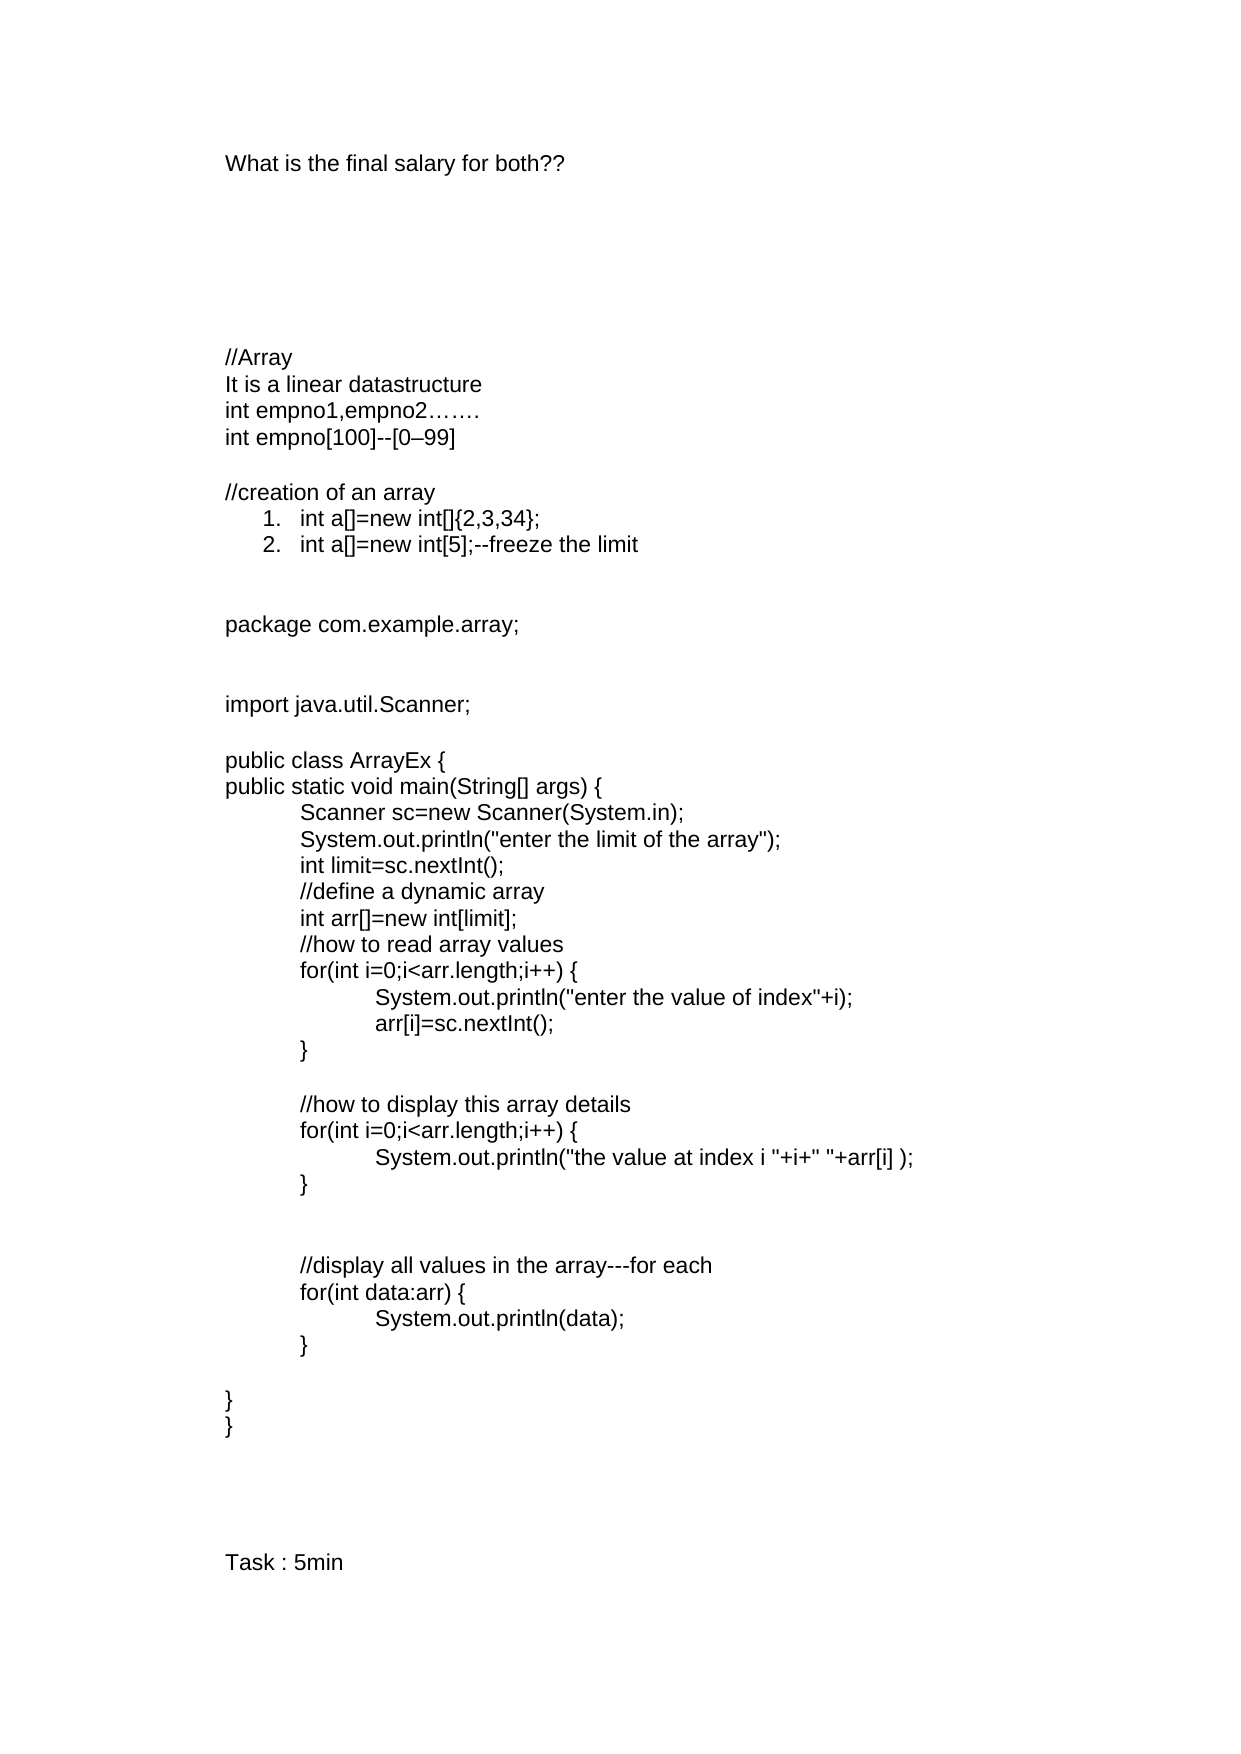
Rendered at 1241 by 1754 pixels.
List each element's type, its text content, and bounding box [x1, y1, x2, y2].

text What is the final salary for both?? [225, 150, 1090, 176]
text import java.util.Scanner; [225, 691, 1090, 718]
text //how to read array values [225, 931, 1090, 957]
text System.out.println("enter the value of index"+i); [225, 984, 1090, 1010]
text //how to display this array details [225, 1091, 1090, 1117]
text arr[i]=sc.nextInt(); [225, 1010, 1090, 1036]
text Scanner sc=new Scanner(System.in); [225, 799, 1090, 826]
text } [225, 1386, 1090, 1412]
text int arr[]=new int[limit]; [225, 905, 1090, 931]
text for(int data:arr) { [225, 1279, 1090, 1305]
text int limit=sc.nextInt(); [225, 852, 1090, 878]
text } [225, 1331, 1090, 1358]
text int empno[100]--[0–99] [225, 423, 1090, 450]
text //Array [225, 344, 1090, 371]
text for(int i=0;i<arr.length;i++) { [225, 1117, 1090, 1143]
text It is a linear datastructure [225, 371, 1090, 397]
list int a[]=new int[]{2,3,34}; [262, 505, 1090, 531]
text System.out.println(data); [225, 1305, 1090, 1331]
text package com.example.array; [225, 611, 1090, 638]
text } [225, 1036, 1090, 1063]
text //define a dynamic array [225, 878, 1090, 905]
text public class ArrayEx { [225, 747, 1090, 773]
text System.out.println("the value at index i "+i+" "+arr[i] ); [225, 1143, 1090, 1170]
text public static void main(String[] args) { [225, 773, 1090, 799]
text for(int i=0;i<arr.length;i++) { [225, 957, 1090, 984]
text Task : 5min [225, 1549, 1090, 1575]
text } [225, 1412, 1090, 1438]
text int empno1,empno2……. [225, 397, 1090, 423]
text System.out.println("enter the limit of the array"); [225, 826, 1090, 852]
text } [225, 1170, 1090, 1196]
text //display all values in the array---for each [225, 1252, 1090, 1279]
list int a[]=new int[5];--freeze the limit [262, 531, 1090, 558]
text //creation of an array [225, 478, 1090, 505]
